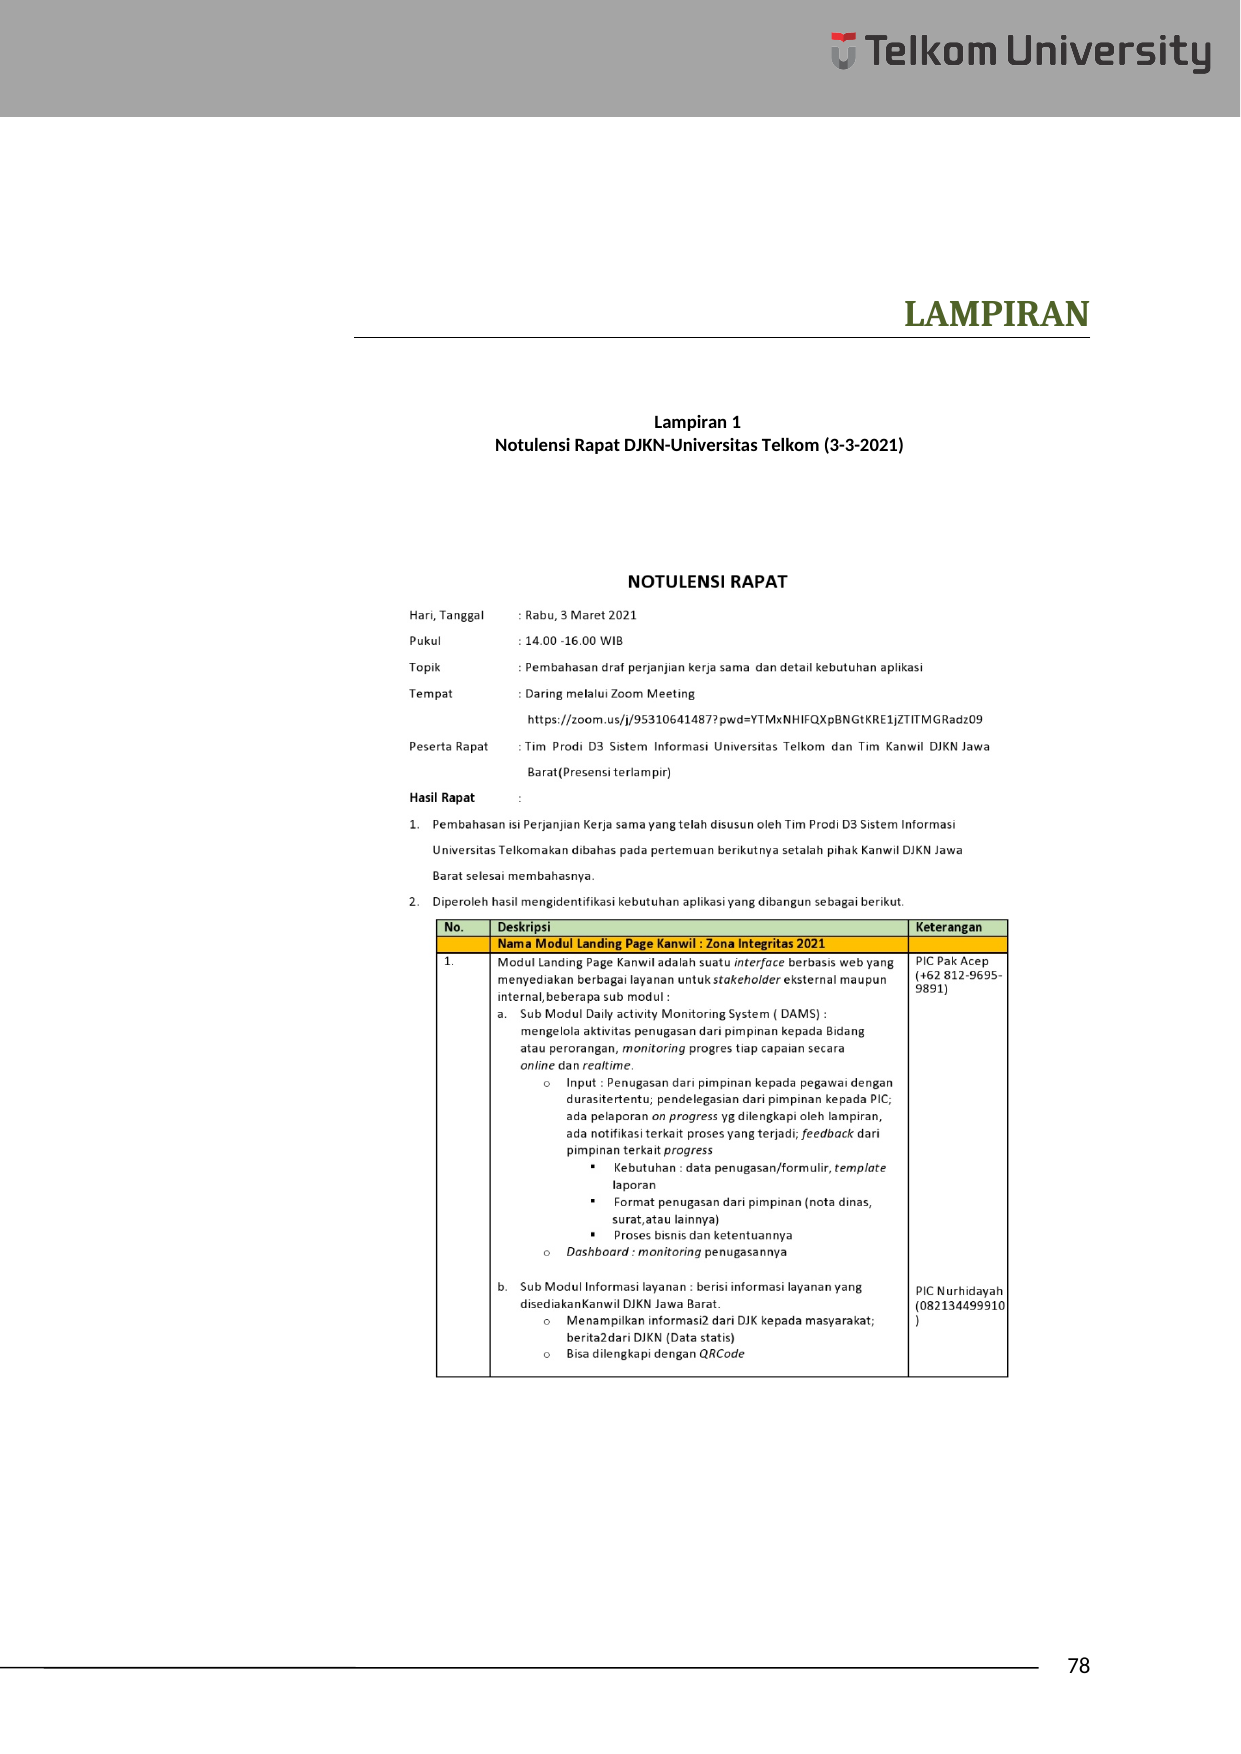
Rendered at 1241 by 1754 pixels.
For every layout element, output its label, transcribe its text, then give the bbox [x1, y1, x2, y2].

picture [308, 476, 1091, 1488]
picture [831, 32, 1211, 74]
subtitle LAMPIRAN [354, 292, 1090, 337]
text Lampiran 1 Notulensi Rapat DJKN-Universitas Telkom (3-3-2021) [309, 410, 1090, 456]
